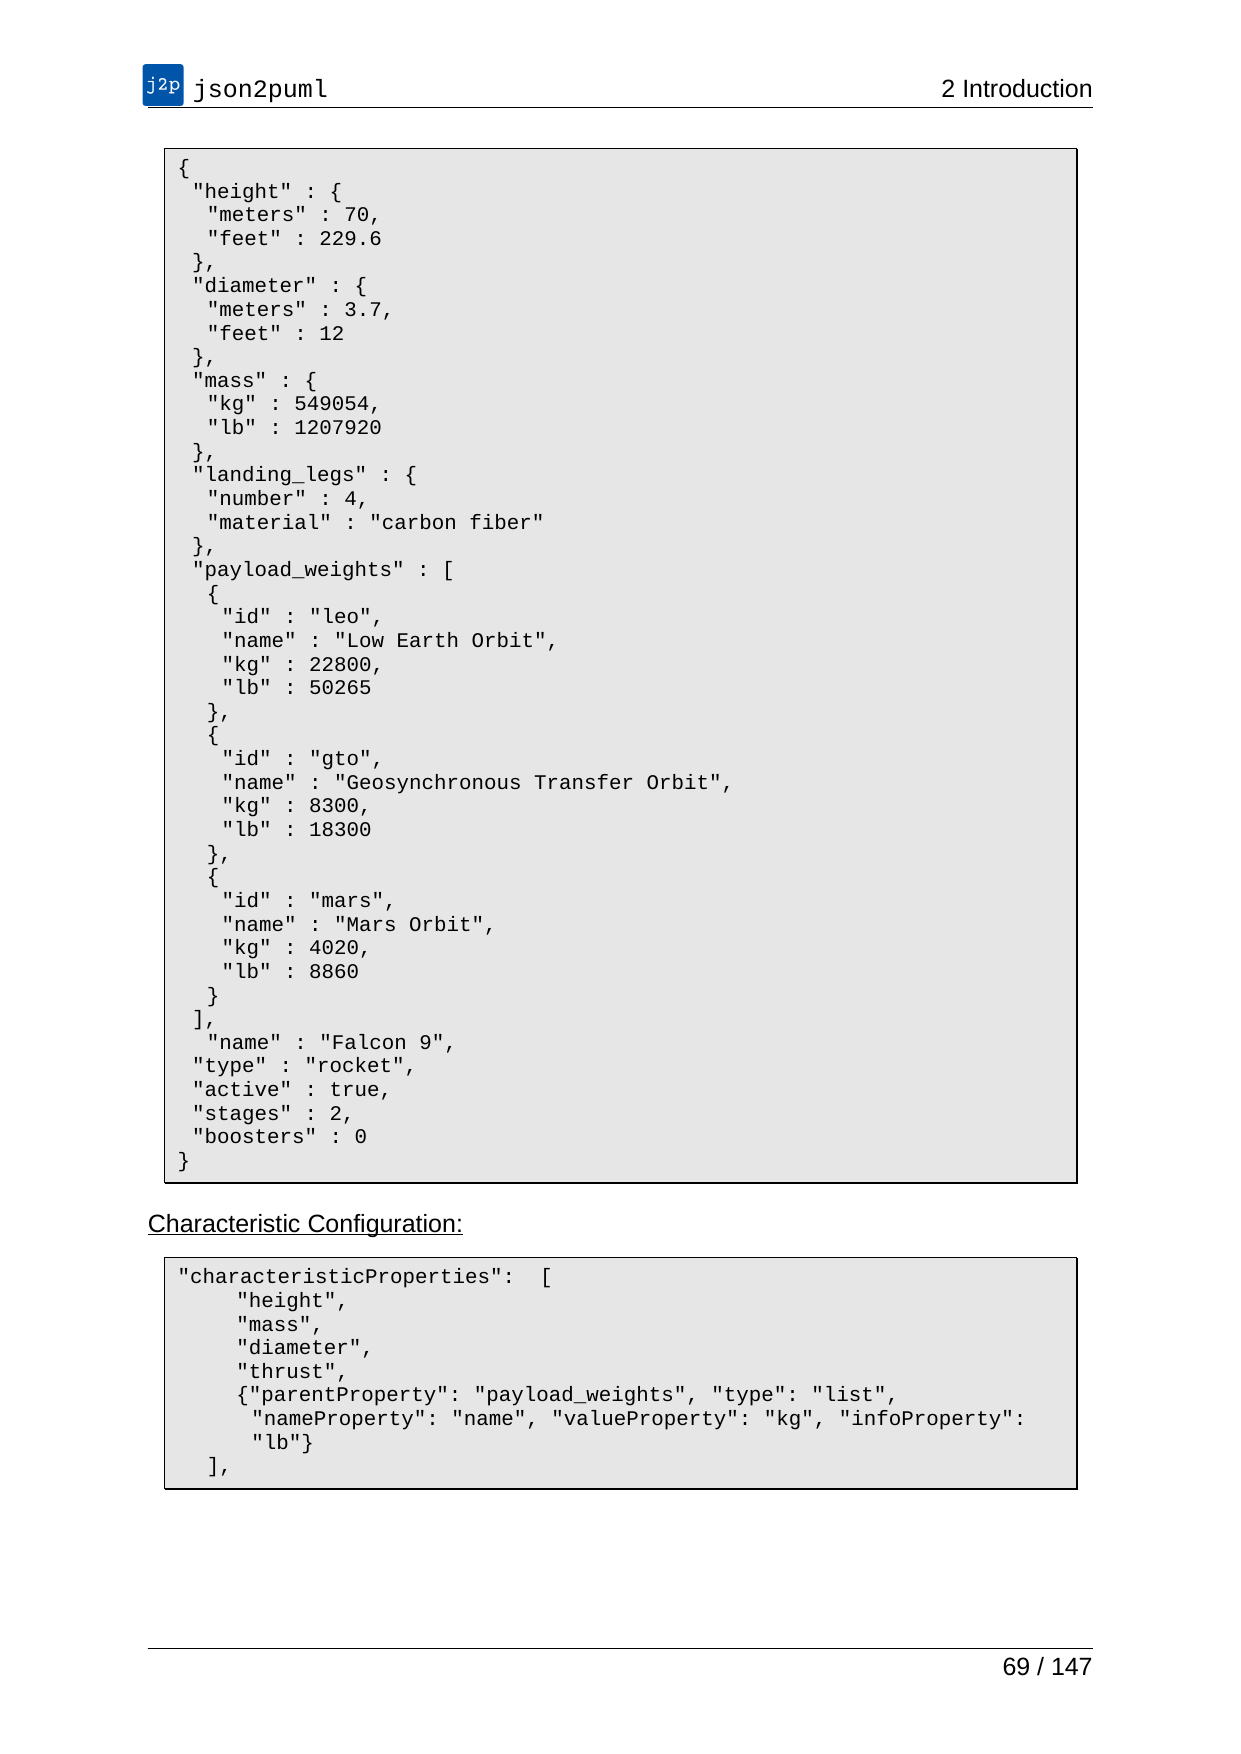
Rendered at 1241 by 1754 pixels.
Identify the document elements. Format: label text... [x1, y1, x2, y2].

text "lb" : 1207920 [165, 408, 1076, 431]
text "mass", [165, 1304, 1076, 1328]
text "name" : "Mars Orbit", [165, 904, 1076, 928]
text "lb" : 8860 [165, 952, 1076, 975]
text "kg" : 4020, [165, 928, 1076, 952]
text "feet" : 12 [165, 313, 1076, 337]
text "kg" : 8300, [165, 786, 1076, 810]
text { [165, 715, 1076, 739]
text "material" : "carbon fiber" [165, 502, 1076, 526]
text { [165, 149, 1076, 171]
text "name" : "Falcon 9", [165, 1022, 1076, 1046]
text "type" : "rocket", [165, 1046, 1076, 1070]
text "number" : 4, [165, 479, 1076, 502]
text "height", [165, 1281, 1076, 1304]
text } [165, 1141, 1076, 1182]
text "id" : "leo", [165, 597, 1076, 621]
text }, [165, 337, 1076, 360]
text "payload_weights" : [ [165, 549, 1076, 573]
text } [165, 975, 1076, 999]
text { [165, 573, 1076, 597]
text "lb" : 18300 [165, 810, 1076, 833]
text "kg" : 22800, [165, 644, 1076, 668]
text "diameter", [165, 1328, 1076, 1351]
text ], [165, 1446, 1076, 1488]
text "feet" : 229.6 [165, 218, 1076, 242]
text "active" : true, [165, 1070, 1076, 1093]
text "id" : "mars", [165, 881, 1076, 904]
text "diameter" : { [165, 266, 1076, 289]
text "thrust", [165, 1351, 1076, 1375]
text "stages" : 2, [165, 1093, 1076, 1117]
text }, [165, 691, 1076, 715]
text "id" : "gto", [165, 739, 1076, 762]
picture [142, 64, 184, 106]
text }, [165, 526, 1076, 549]
text }, [165, 242, 1076, 266]
text "meters" : 3.7, [165, 289, 1076, 313]
text "height" : { [165, 171, 1076, 195]
text }, [165, 833, 1076, 857]
text "mass" : { [165, 360, 1076, 384]
text "lb" : 50265 [165, 668, 1076, 691]
text {"parentProperty": "payload_weights", "type": "list", "nameProperty": "name", "valueProperty": "kg", "infoProperty": "lb"} [165, 1375, 1076, 1446]
text }, [165, 431, 1076, 455]
text "name" : "Geosynchronous Transfer Orbit", [165, 762, 1076, 786]
text Characteristic Configuration: [148, 1209, 1093, 1238]
text "boosters" : 0 [165, 1117, 1076, 1141]
text "name" : "Low Earth Orbit", [165, 621, 1076, 644]
text "landing_legs" : { [165, 455, 1076, 479]
text "kg" : 549054, [165, 384, 1076, 408]
text "characteristicProperties": [ [165, 1258, 1076, 1281]
text { [165, 857, 1076, 881]
text ], [165, 999, 1076, 1022]
text "meters" : 70, [165, 195, 1076, 218]
